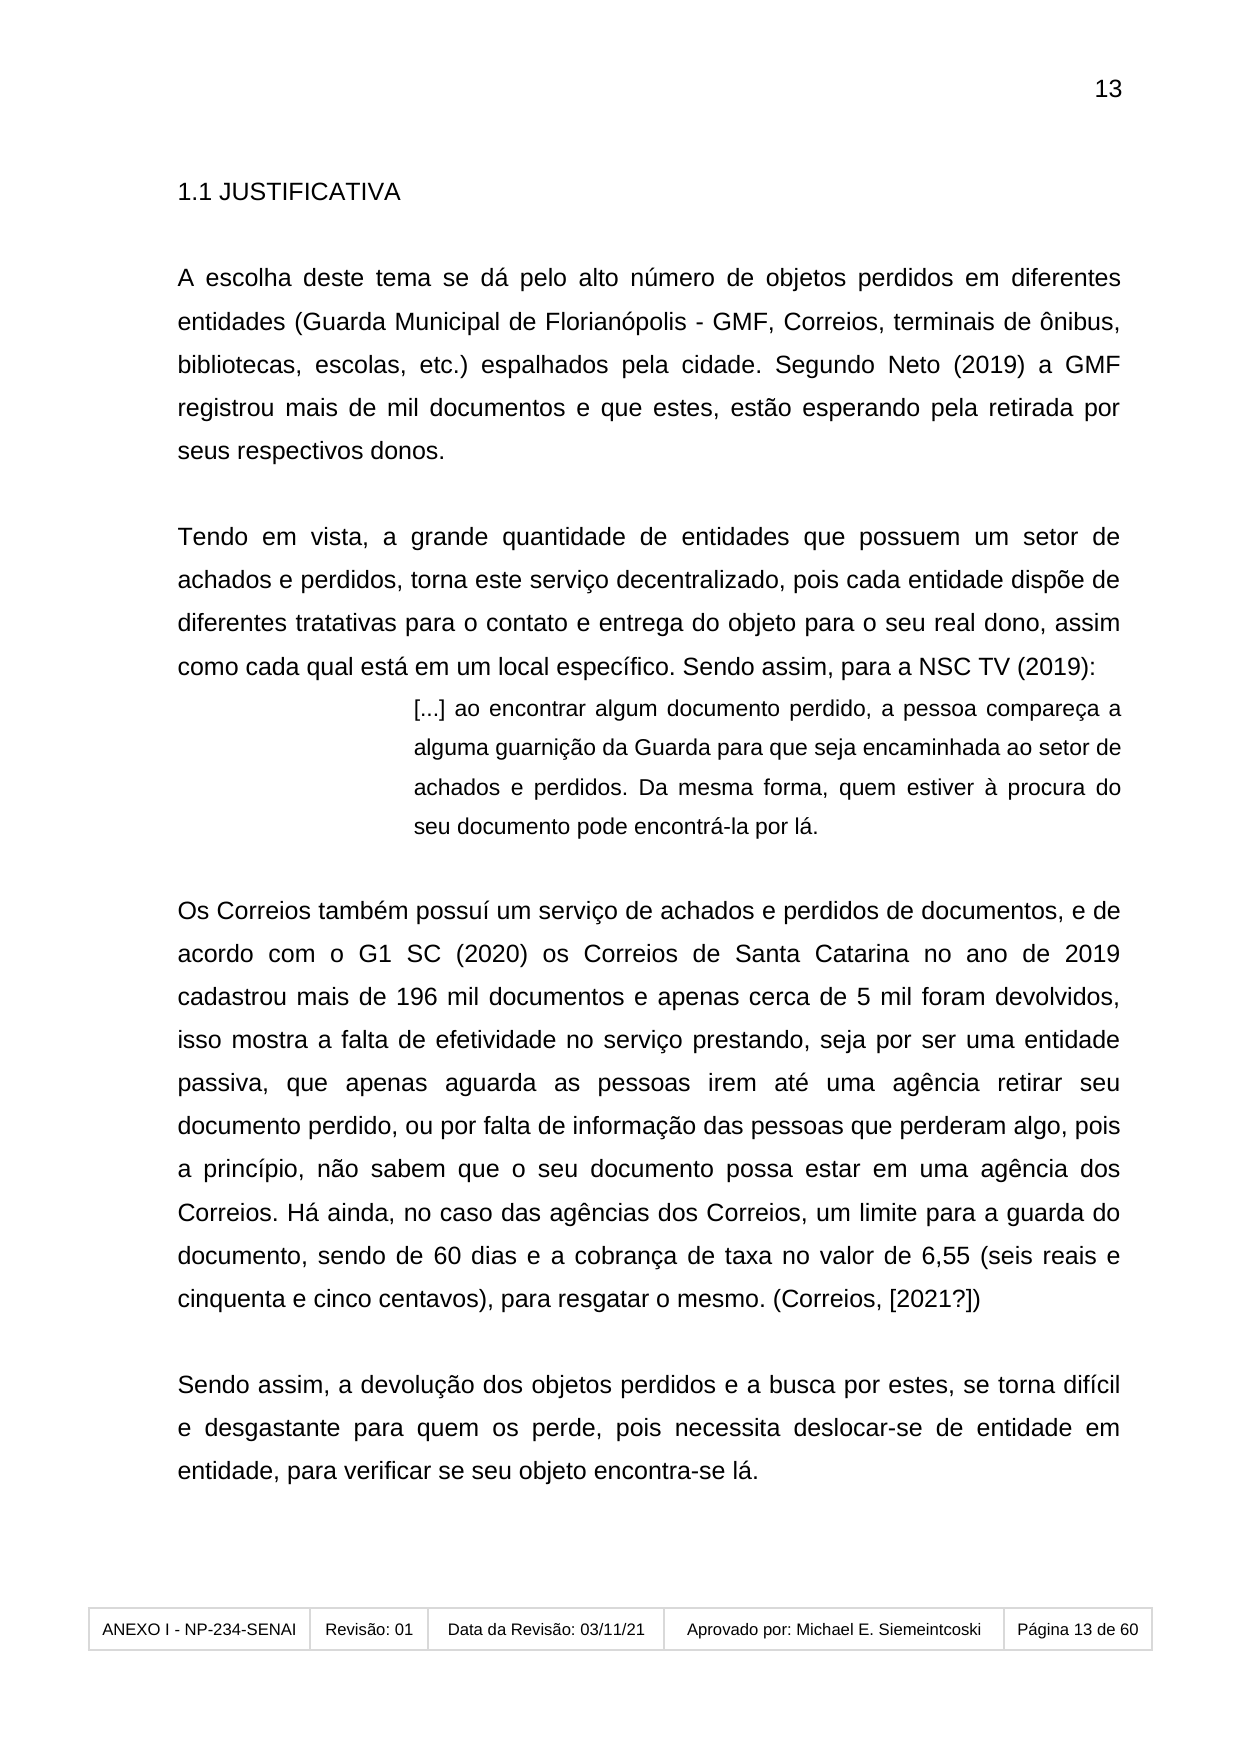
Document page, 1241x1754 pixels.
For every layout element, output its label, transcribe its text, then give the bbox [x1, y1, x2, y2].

text Tendo em vista, a grande quantidade de entidades que possuem um setor de achados e perdidos, torna este serviço decentralizado, pois cada entidade dispõe de diferentes tratativas para o contato e entrega do objeto para o seu real dono, assim como cada qual está em um local específico. Sendo assim, para a NSC TV (2019): [177, 522, 1122, 680]
text [...] ao encontrar algum documento perdido, a pessoa compareça a alguma guarnição da Guarda para que seja encaminhada ao setor de achados e perdidos. Da mesma forma, quem estiver à procura do seu documento pode encontrá-la por lá. [413, 695, 1122, 839]
text Os Correios também possuí um serviço de achados e perdidos de documentos, e de acordo com o G1 SC (2020) os Correios de Santa Catarina no ano de 2019 cadastrou mais de 196 mil documentos e apenas cerca de 5 mil foram devolvidos, isso mostra a falta de efetividade no serviço prestando, seja por ser uma entidade passiva, que apenas aguarda as pessoas irem até uma agência retirar seu documento perdido, ou por falta de informação das pessoas que perderam algo, pois a princípio, não sabem que o seu documento possa estar em uma agência dos Correios. Há ainda, no caso das agências dos Correios, um limite para a guarda do documento, sendo de 60 dias e a cobrança de taxa no valor de 6,55 (seis reais e cinquenta e cinco centavos), para resgatar o mesmo. (Correios, [2021?]) [177, 896, 1122, 1313]
subtitle 1.1 JUSTIFICATIVA [177, 177, 1122, 206]
text A escolha deste tema se dá pelo alto número de objetos perdidos em diferentes entidades (Guarda Municipal de Florianópolis - GMF, Correios, terminais de ônibus, bibliotecas, escolas, etc.) espalhados pela cidade. Segundo Neto (2019) a GMF registrou mais de mil documentos e que estes, estão esperando pela retirada por seus respectivos donos. [177, 263, 1122, 465]
text Sendo assim, a devolução dos objetos perdidos e a busca por estes, se torna difícil e desgastante para quem os perde, pois necessita deslocar-se de entidade em entidade, para verificar se seu objeto encontra-se lá. [177, 1370, 1122, 1485]
